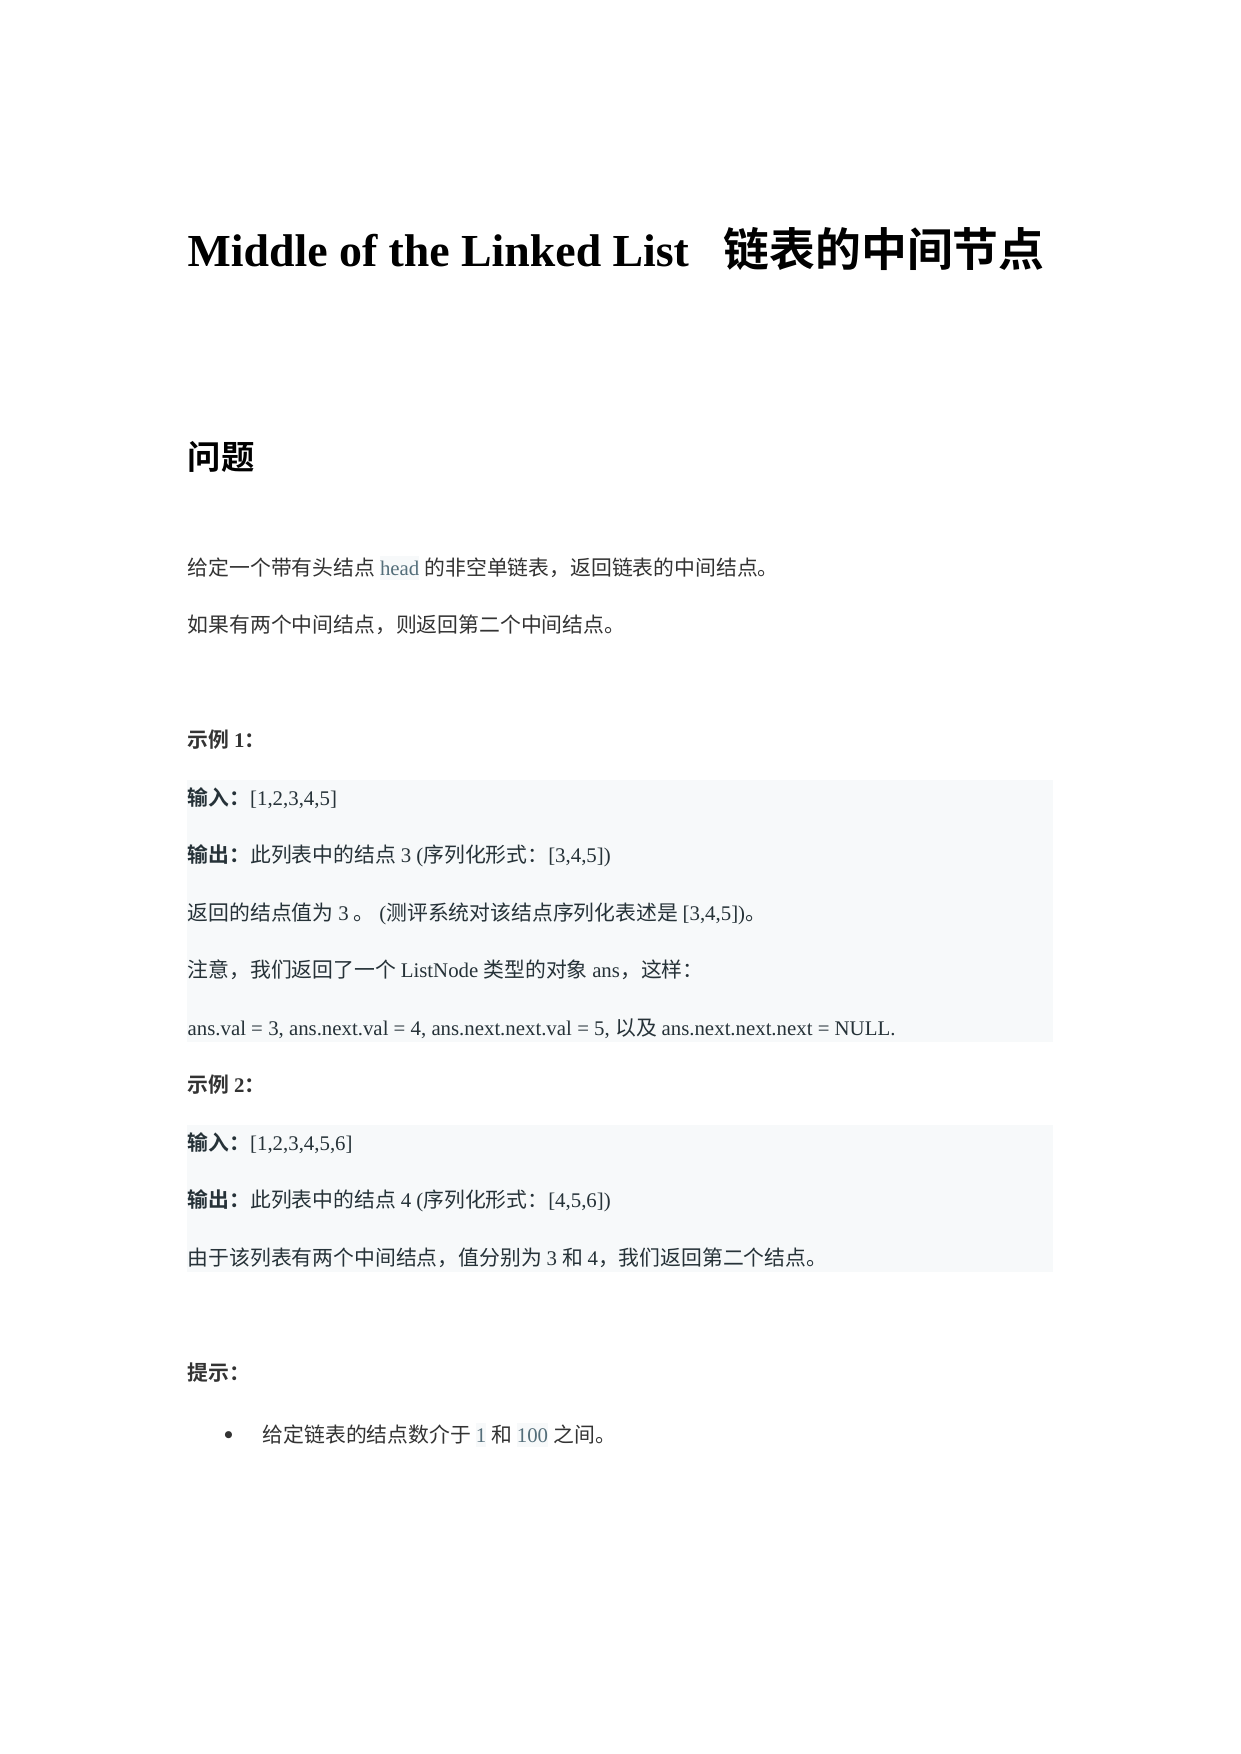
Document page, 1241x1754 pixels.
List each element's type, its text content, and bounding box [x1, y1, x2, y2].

text 返回的结点值为 3 。 (测评系统对该结点序列化表述是 [3,4,5])。 [187, 895, 1053, 927]
text 注意，我们返回了一个 ListNode 类型的对象 ans，这样： [187, 952, 1053, 985]
subtitle Middle of the Linked List 链表的中间节点 [187, 197, 1053, 295]
text 示例 1： [187, 722, 1053, 755]
subtitle 问题 [187, 423, 1053, 488]
text 给定一个带有头结点 head 的非空单链表，返回链表的中间结点。 [187, 550, 1053, 582]
text 输出：此列表中的结点 4 (序列化形式：[4,5,6]) [187, 1182, 1053, 1215]
text 示例 2： [187, 1067, 1053, 1100]
text 输入：[1,2,3,4,5] [187, 780, 1053, 812]
text 输出：此列表中的结点 3 (序列化形式：[3,4,5]) [187, 837, 1053, 870]
text 提示： [187, 1355, 1053, 1387]
text ans.val = 3, ans.next.val = 4, ans.next.next.val = 5, 以及 ans.next.next.next = NULL. [187, 1010, 1053, 1042]
list 给定链表的结点数介于 1 和 100 之间。 [225, 1417, 1053, 1449]
text 由于该列表有两个中间结点，值分别为 3 和 4，我们返回第二个结点。 [187, 1240, 1053, 1272]
text 输入：[1,2,3,4,5,6] [187, 1125, 1053, 1157]
text 如果有两个中间结点，则返回第二个中间结点。 [187, 607, 1053, 640]
